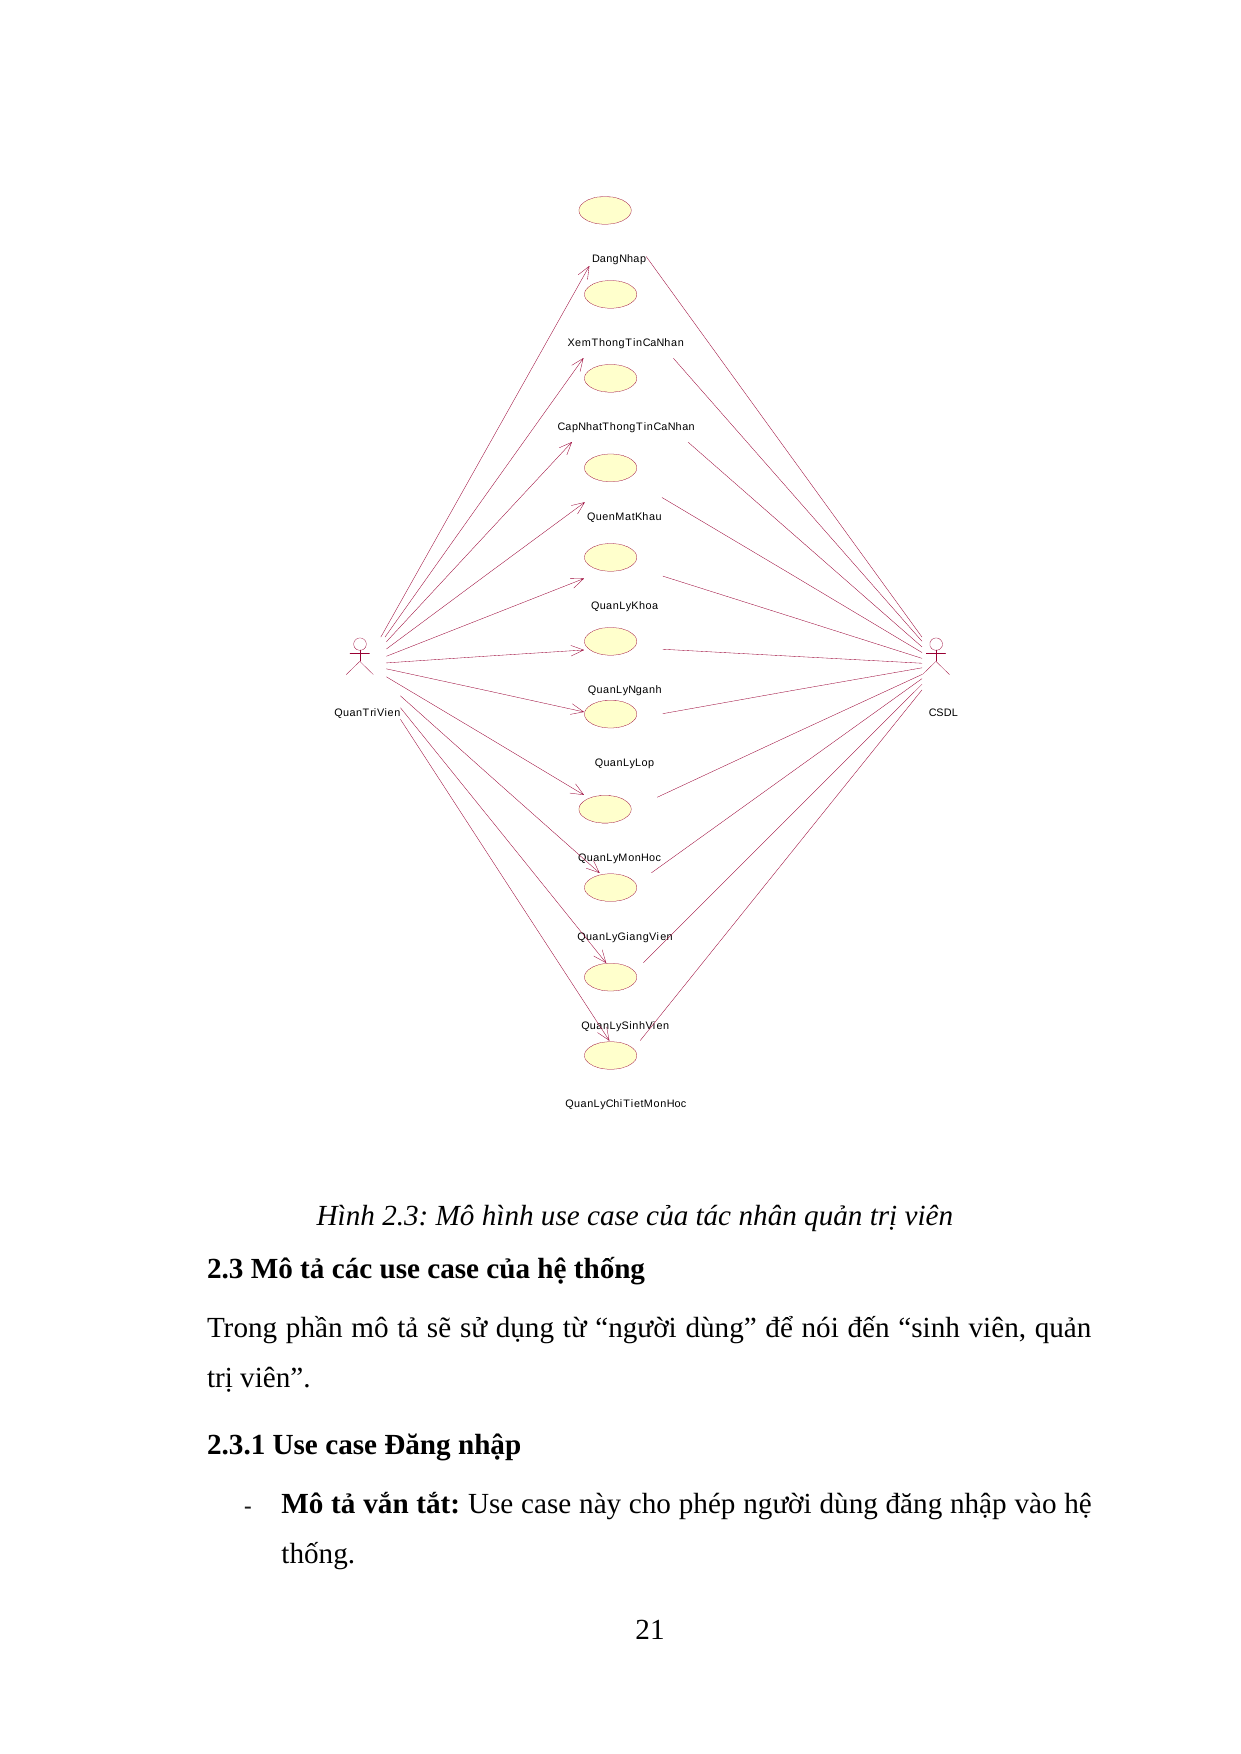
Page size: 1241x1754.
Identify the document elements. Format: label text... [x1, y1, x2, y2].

subtitle 2.3 Mô tả các use case của hệ thống [207, 1251, 1092, 1285]
subtitle 2.3.1 Use case Đăng nhập [207, 1427, 1092, 1461]
text Trong phần mô tả sẽ sử dụng từ “người dùng” để nói đến “sinh viên, quản trị viên”. [207, 1310, 1092, 1394]
text Hình 2.3: Mô hình use case của tác nhân quản trị viên [177, 1198, 1092, 1232]
list Mô tả vắn tắt: Use case này cho phép người dùng đăng nhập vào hệ thống. [244, 1486, 1092, 1570]
